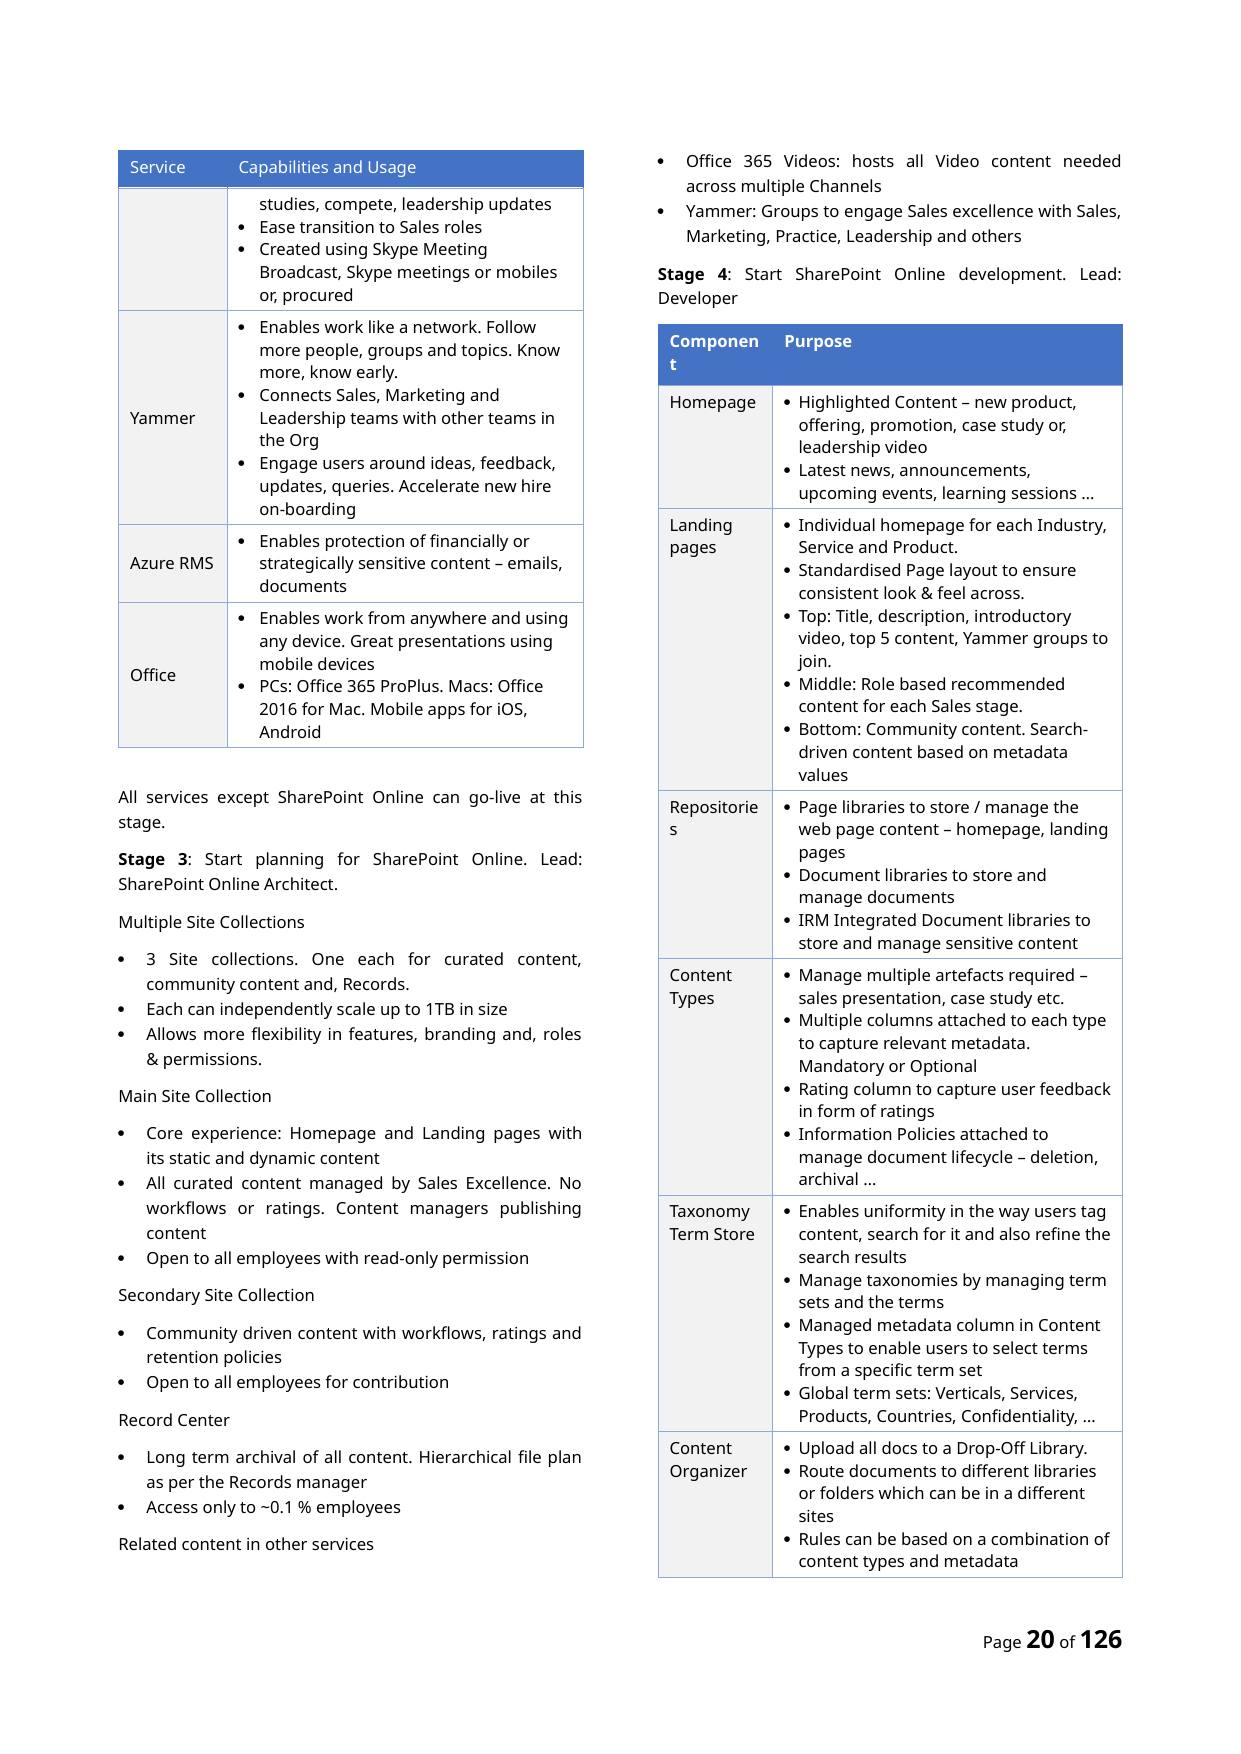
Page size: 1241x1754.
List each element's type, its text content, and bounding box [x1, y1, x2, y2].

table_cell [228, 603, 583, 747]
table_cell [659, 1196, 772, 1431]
text Stage 4: Start SharePoint Online development. Lead: Developer [658, 262, 1122, 310]
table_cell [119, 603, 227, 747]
list All curated content managed by Sales Excellence. No workflows or ratings. Content managers publishing content [118, 1172, 583, 1244]
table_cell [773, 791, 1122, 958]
list Long term archival of all content. Hierarchical file plan as per the Records manager [118, 1446, 583, 1493]
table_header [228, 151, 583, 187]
list Core experience: Homepage and Landing pages with its static and dynamic content [118, 1122, 583, 1169]
text All services except SharePoint Online can go-live at this stage. [118, 786, 583, 833]
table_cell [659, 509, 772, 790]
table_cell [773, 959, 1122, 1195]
text Secondary Site Collection [118, 1284, 583, 1307]
text Main Site Collection [118, 1084, 583, 1107]
list 3 Site collections. One each for curated content, community content and, Records. [118, 948, 583, 995]
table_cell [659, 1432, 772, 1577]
list Yammer: Groups to engage Sales excellence with Sales, Marketing, Practice, Leadership and others [658, 200, 1122, 247]
list Community driven content with workflows, ratings and retention policies [118, 1321, 583, 1369]
list Each can independently scale up to 1TB in size [118, 997, 583, 1020]
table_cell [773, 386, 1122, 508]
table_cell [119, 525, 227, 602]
list Open to all employees for contribution [118, 1371, 583, 1394]
text Record Center [118, 1408, 583, 1431]
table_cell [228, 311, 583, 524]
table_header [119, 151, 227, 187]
list Access only to ~0.1 % employees [118, 1496, 583, 1518]
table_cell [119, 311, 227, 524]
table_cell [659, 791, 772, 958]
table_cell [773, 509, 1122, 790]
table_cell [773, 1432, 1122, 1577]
text Stage 3: Start planning for SharePoint Online. Lead: SharePoint Online Architect. [118, 848, 583, 896]
list Allows more flexibility in features, branding and, roles & permissions. [118, 1022, 583, 1070]
list Office 365 Videos: hosts all Video content needed across multiple Channels [658, 150, 1122, 198]
text Related content in other services [118, 1533, 583, 1556]
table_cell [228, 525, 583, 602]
text Multiple Site Collections [118, 910, 583, 933]
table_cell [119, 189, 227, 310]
list Open to all employees with read-only permission [118, 1246, 583, 1269]
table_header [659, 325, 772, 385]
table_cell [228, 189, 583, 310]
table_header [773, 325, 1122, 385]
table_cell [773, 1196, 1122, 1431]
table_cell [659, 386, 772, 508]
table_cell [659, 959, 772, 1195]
